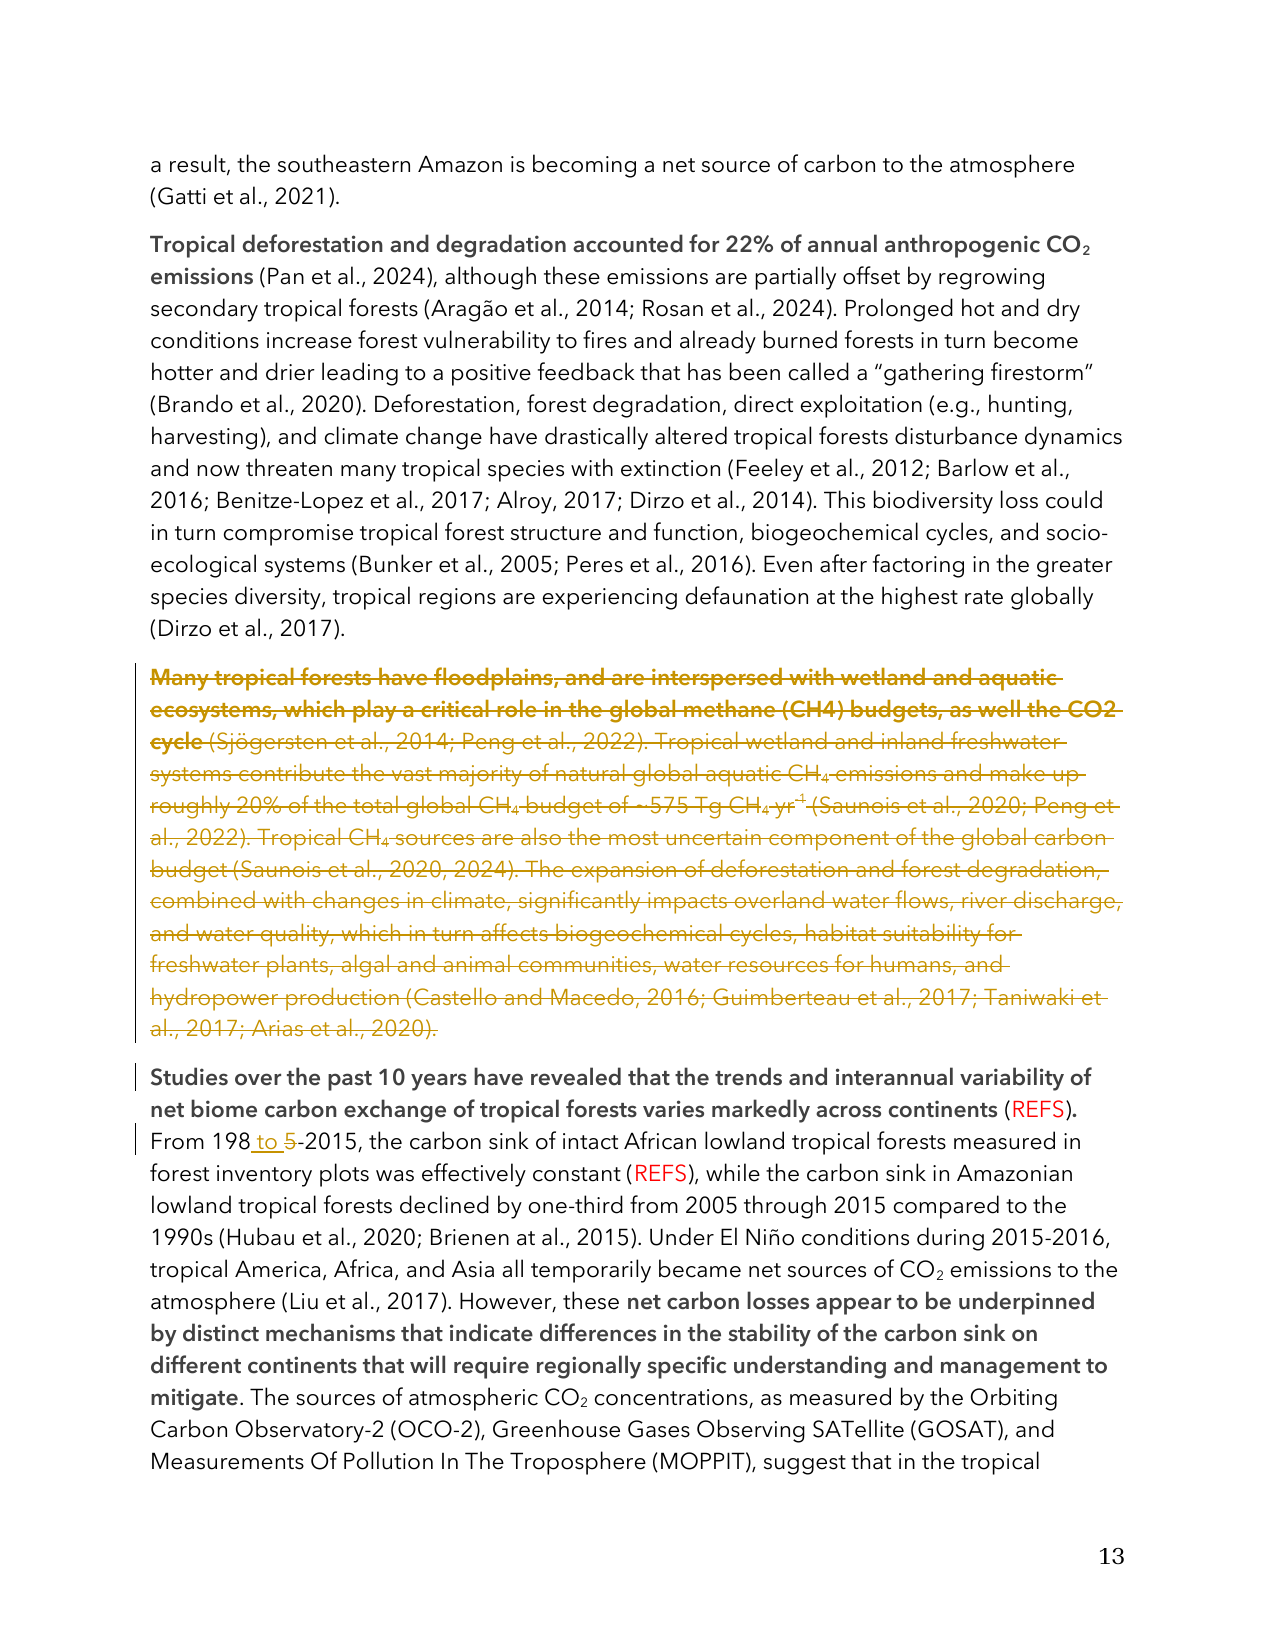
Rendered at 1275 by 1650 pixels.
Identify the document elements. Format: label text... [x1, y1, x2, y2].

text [150, 1063, 1125, 1475]
text Tropical deforestation and degradation accounted for 22% of annual anthropogenic CO2 emissions (Pan et al., 2024), although these emissions are partially offset by regrowing secondary tropical forests (Aragão et al., 2014; Rosan et al., 2024). Prolonged hot and dry conditions increase forest vulnerability to fires and already burned forests in turn become hotter and drier leading to a positive feedback that has been called a “gathering firestorm” (Brando et al., 2020). Deforestation, forest degradation, direct exploitation (e.g., hunting, harvesting), and climate change have drastically altered tropical forests disturbance dynamics and now threaten many tropical species with extinction (Feeley et al., 2012; Barlow et al., 2016; Benitze-Lopez et al., 2017; Alroy, 2017; Dirzo et al., 2014). This biodiversity loss could in turn compromise tropical forest structure and function, biogeochemical cycles, and socio-ecological systems (Bunker et al., 2005; Peres et al., 2016). Even after factoring in the greater species diversity, tropical regions are experiencing defaunation at the highest rate globally (Dirzo et al., 2017). [150, 231, 1125, 642]
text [150, 150, 1125, 210]
